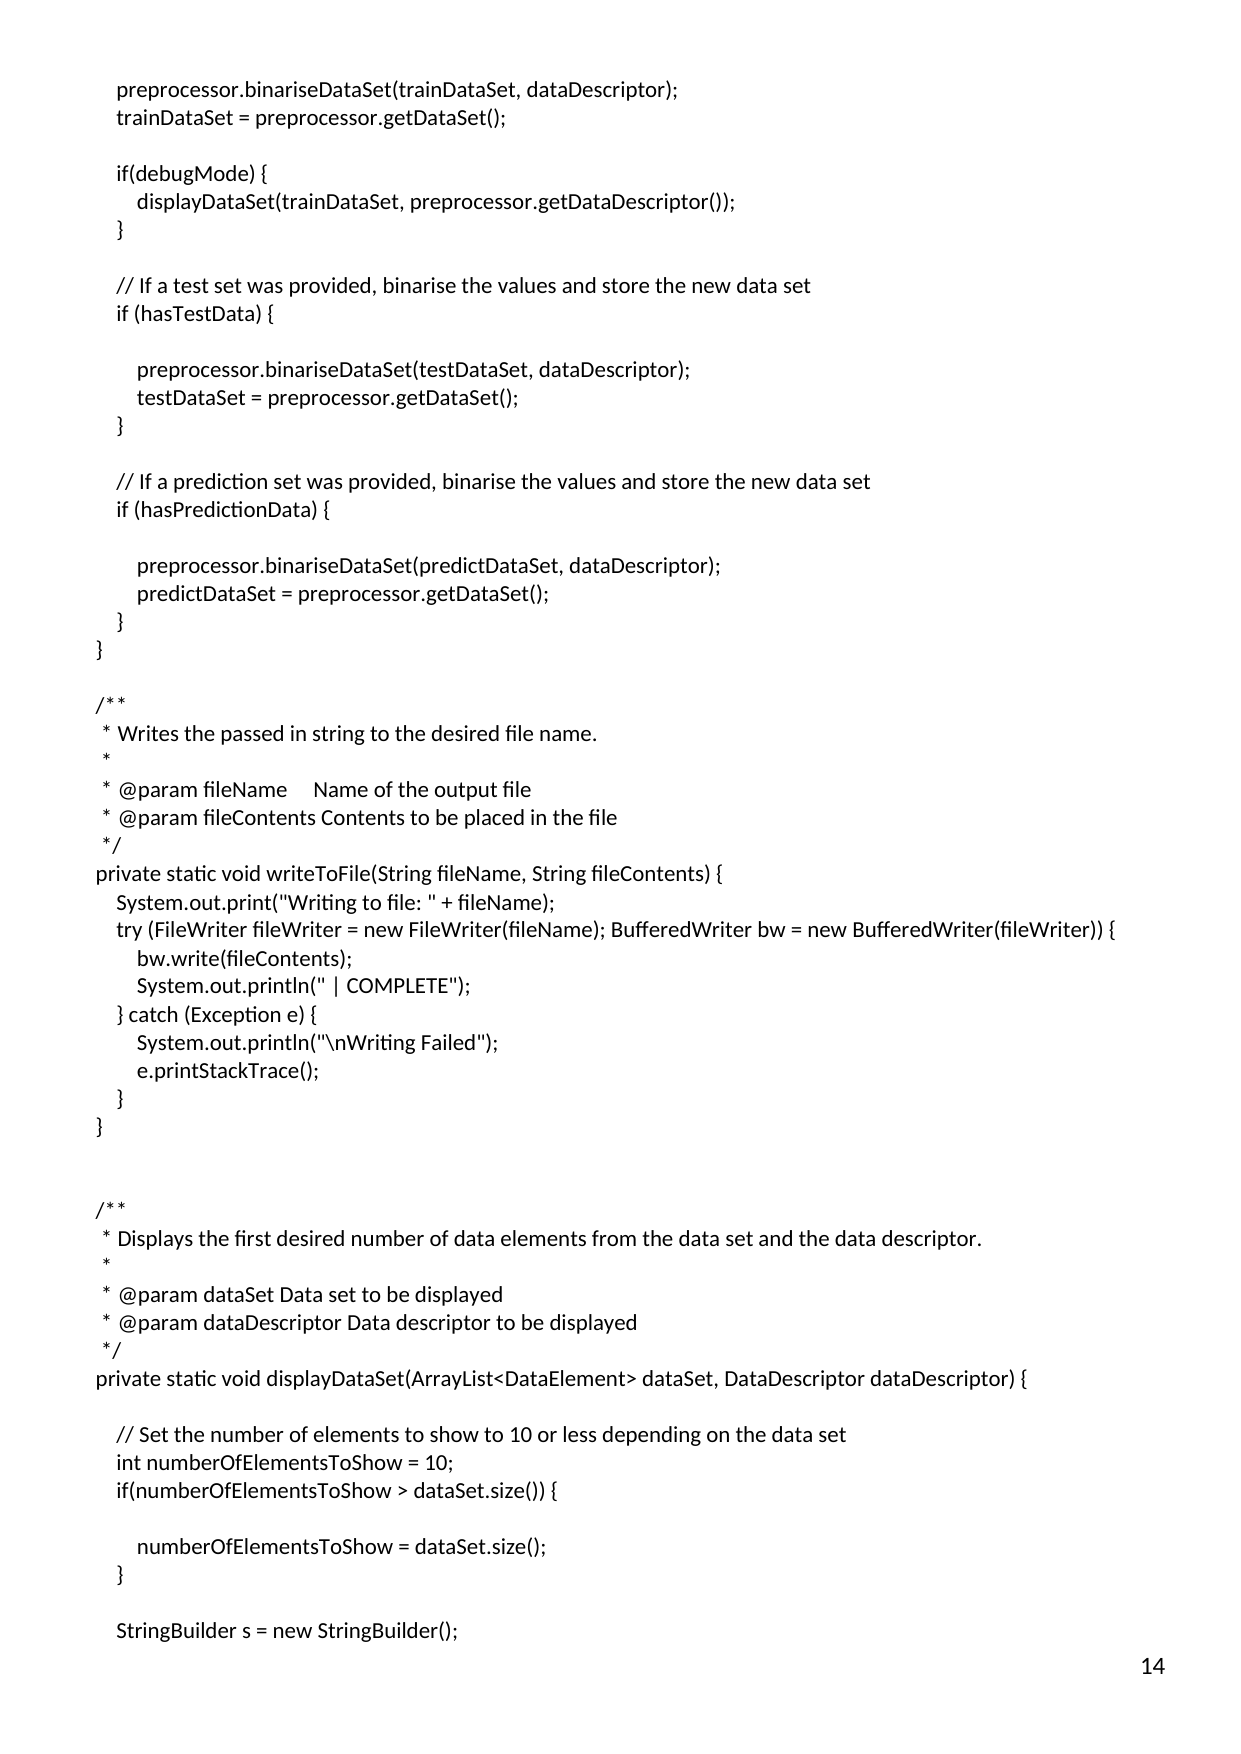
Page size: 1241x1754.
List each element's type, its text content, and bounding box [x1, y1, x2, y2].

text if (hasTestData) { [75, 299, 1165, 327]
text } [75, 411, 1165, 439]
text // Set the number of elements to show to 10 or less depending on the data set [75, 1420, 1165, 1448]
text int numberOfElementsToShow = 10; [75, 1448, 1165, 1476]
text * [75, 1252, 1165, 1280]
text } catch (Exception e) { [75, 1000, 1165, 1028]
text bw.write(fileContents); [75, 944, 1165, 972]
text displayDataSet(trainDataSet, preprocessor.getDataDescriptor()); [75, 187, 1165, 215]
text System.out.println(" | COMPLETE"); [75, 972, 1165, 1000]
text } [75, 215, 1165, 243]
text testDataSet = preprocessor.getDataSet(); [75, 383, 1165, 411]
text * @param dataSet Data set to be displayed [75, 1280, 1165, 1308]
text private static void displayDataSet(ArrayList<DataElement> dataSet, DataDescriptor dataDescriptor) { [75, 1364, 1165, 1392]
text */ [75, 1336, 1165, 1364]
text predictDataSet = preprocessor.getDataSet(); [75, 579, 1165, 607]
text System.out.println("\nWriting Failed"); [75, 1028, 1165, 1056]
text System.out.print("Writing to file: " + fileName); [75, 888, 1165, 916]
text * @param fileContents Contents to be placed in the file [75, 803, 1165, 832]
text e.printStackTrace(); [75, 1056, 1165, 1084]
text /** [75, 1196, 1165, 1224]
text trainDataSet = preprocessor.getDataSet(); [75, 103, 1165, 131]
text preprocessor.binariseDataSet(trainDataSet, dataDescriptor); [75, 75, 1165, 103]
text */ [75, 832, 1165, 859]
text preprocessor.binariseDataSet(predictDataSet, dataDescriptor); [75, 551, 1165, 579]
text * [75, 747, 1165, 776]
text if(debugMode) { [75, 159, 1165, 187]
text if (hasPredictionData) { [75, 495, 1165, 523]
text } [75, 607, 1165, 635]
text /** [75, 691, 1165, 719]
text preprocessor.binariseDataSet(testDataSet, dataDescriptor); [75, 355, 1165, 383]
text if(numberOfElementsToShow > dataSet.size()) { [75, 1476, 1165, 1504]
text } [75, 1112, 1165, 1140]
text StringBuilder s = new StringBuilder(); [75, 1616, 1165, 1644]
text // If a test set was provided, binarise the values and store the new data set [75, 271, 1165, 299]
text numberOfElementsToShow = dataSet.size(); [75, 1532, 1165, 1560]
text // If a prediction set was provided, binarise the values and store the new data set [75, 467, 1165, 495]
text * Writes the passed in string to the desired file name. [75, 719, 1165, 747]
text } [75, 635, 1165, 663]
text try (FileWriter fileWriter = new FileWriter(fileName); BufferedWriter bw = new BufferedWriter(fileWriter)) { [75, 916, 1165, 944]
text } [75, 1084, 1165, 1112]
text private static void writeToFile(String fileName, String fileContents) { [75, 859, 1165, 888]
text * @param dataDescriptor Data descriptor to be displayed [75, 1308, 1165, 1336]
text * Displays the first desired number of data elements from the data set and the data descriptor. [75, 1224, 1165, 1252]
text * @param fileName Name of the output file [75, 776, 1165, 803]
text } [75, 1560, 1165, 1588]
